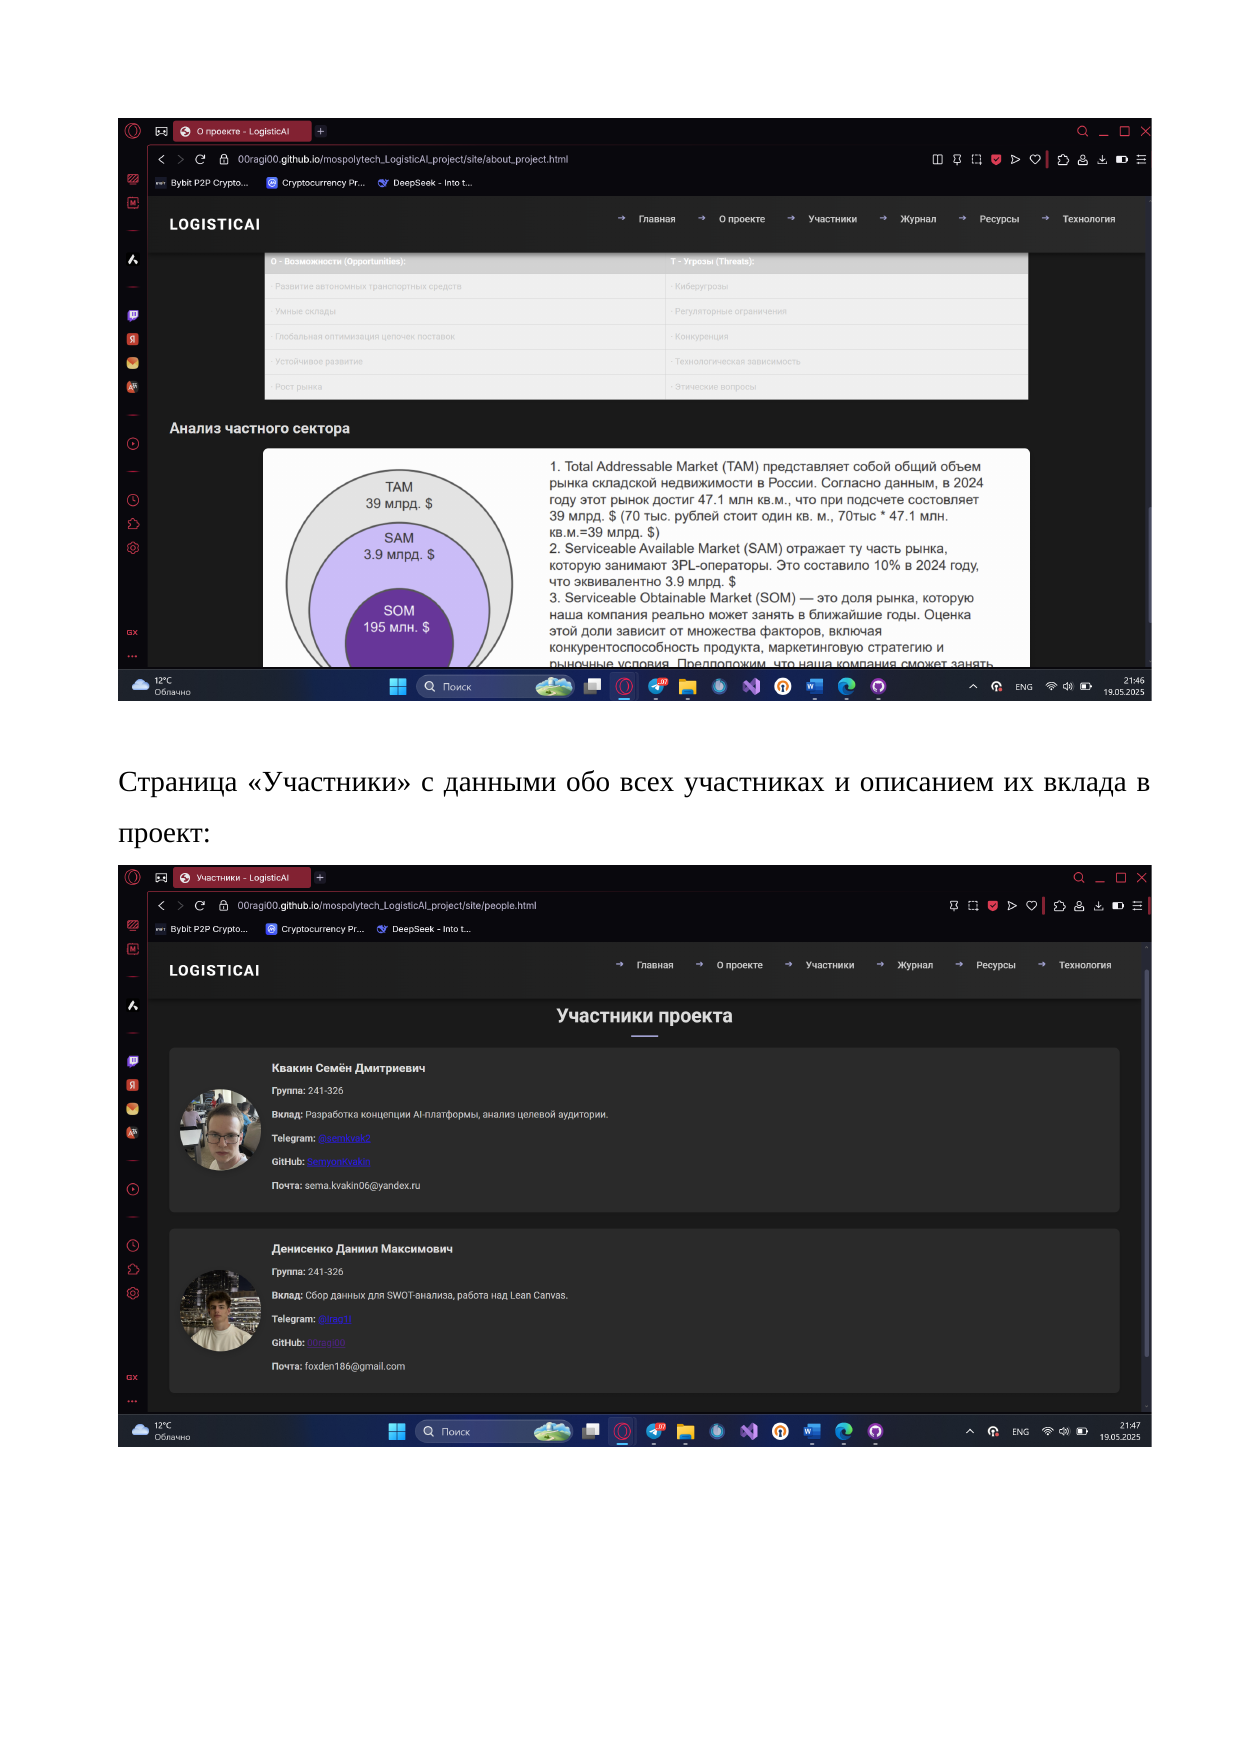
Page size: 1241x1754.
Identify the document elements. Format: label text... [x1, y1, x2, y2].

text Страница «Участники» с данными обо всех участниках и описанием их вклада в проект: [118, 764, 1152, 848]
picture [118, 865, 1152, 1447]
picture [118, 118, 1152, 701]
